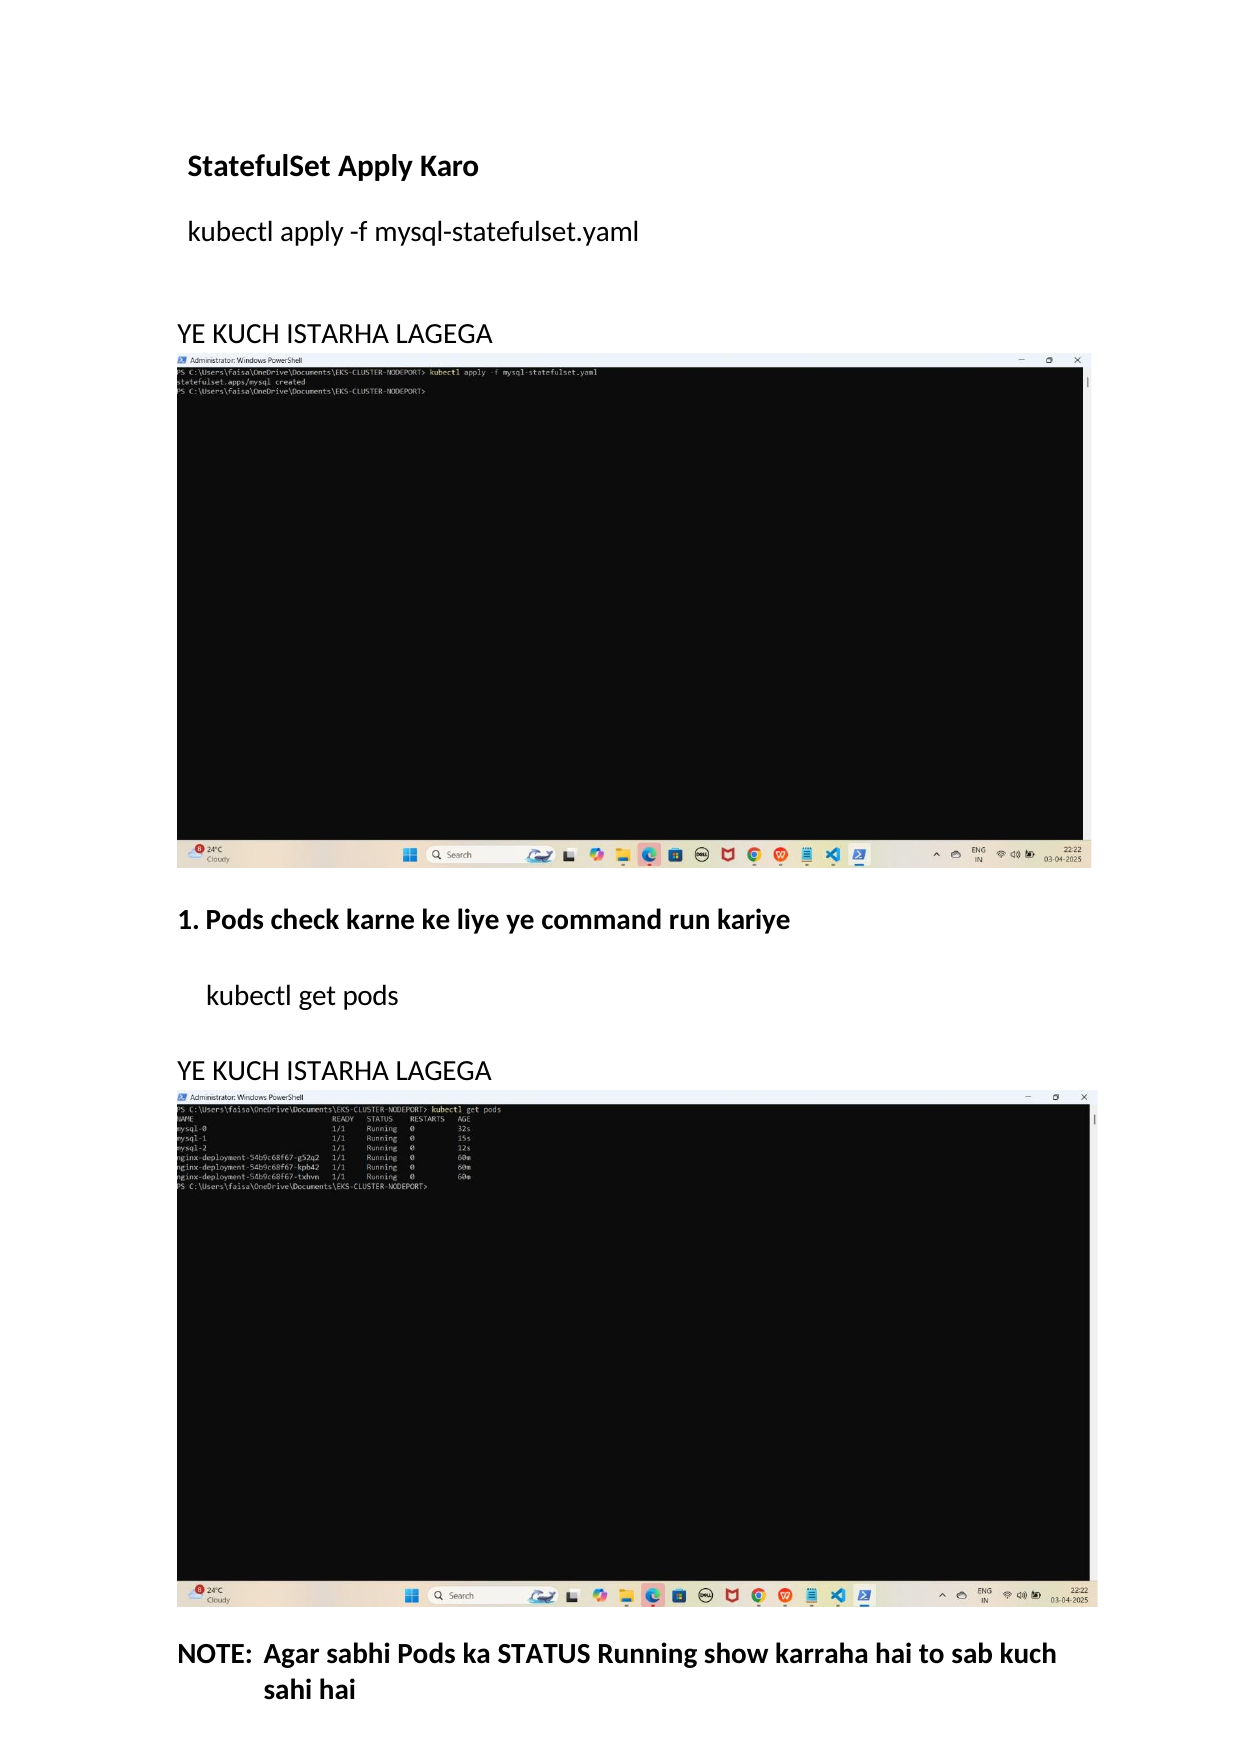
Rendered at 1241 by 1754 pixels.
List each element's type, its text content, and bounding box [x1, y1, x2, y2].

text YE KUCH ISTARHA LAGEGA [177, 1052, 1107, 1088]
picture [177, 353, 1092, 868]
text kubectl apply -f mysql-statefulset.yaml YE KUCH ISTARHA LAGEGA [177, 213, 663, 351]
list Pods check karne ke liye ye command run kariye [177, 901, 1107, 936]
subtitle StatefulSet Apply Karo [187, 146, 1107, 184]
picture [177, 1090, 1098, 1607]
text kubectl get pods [206, 977, 1107, 1012]
